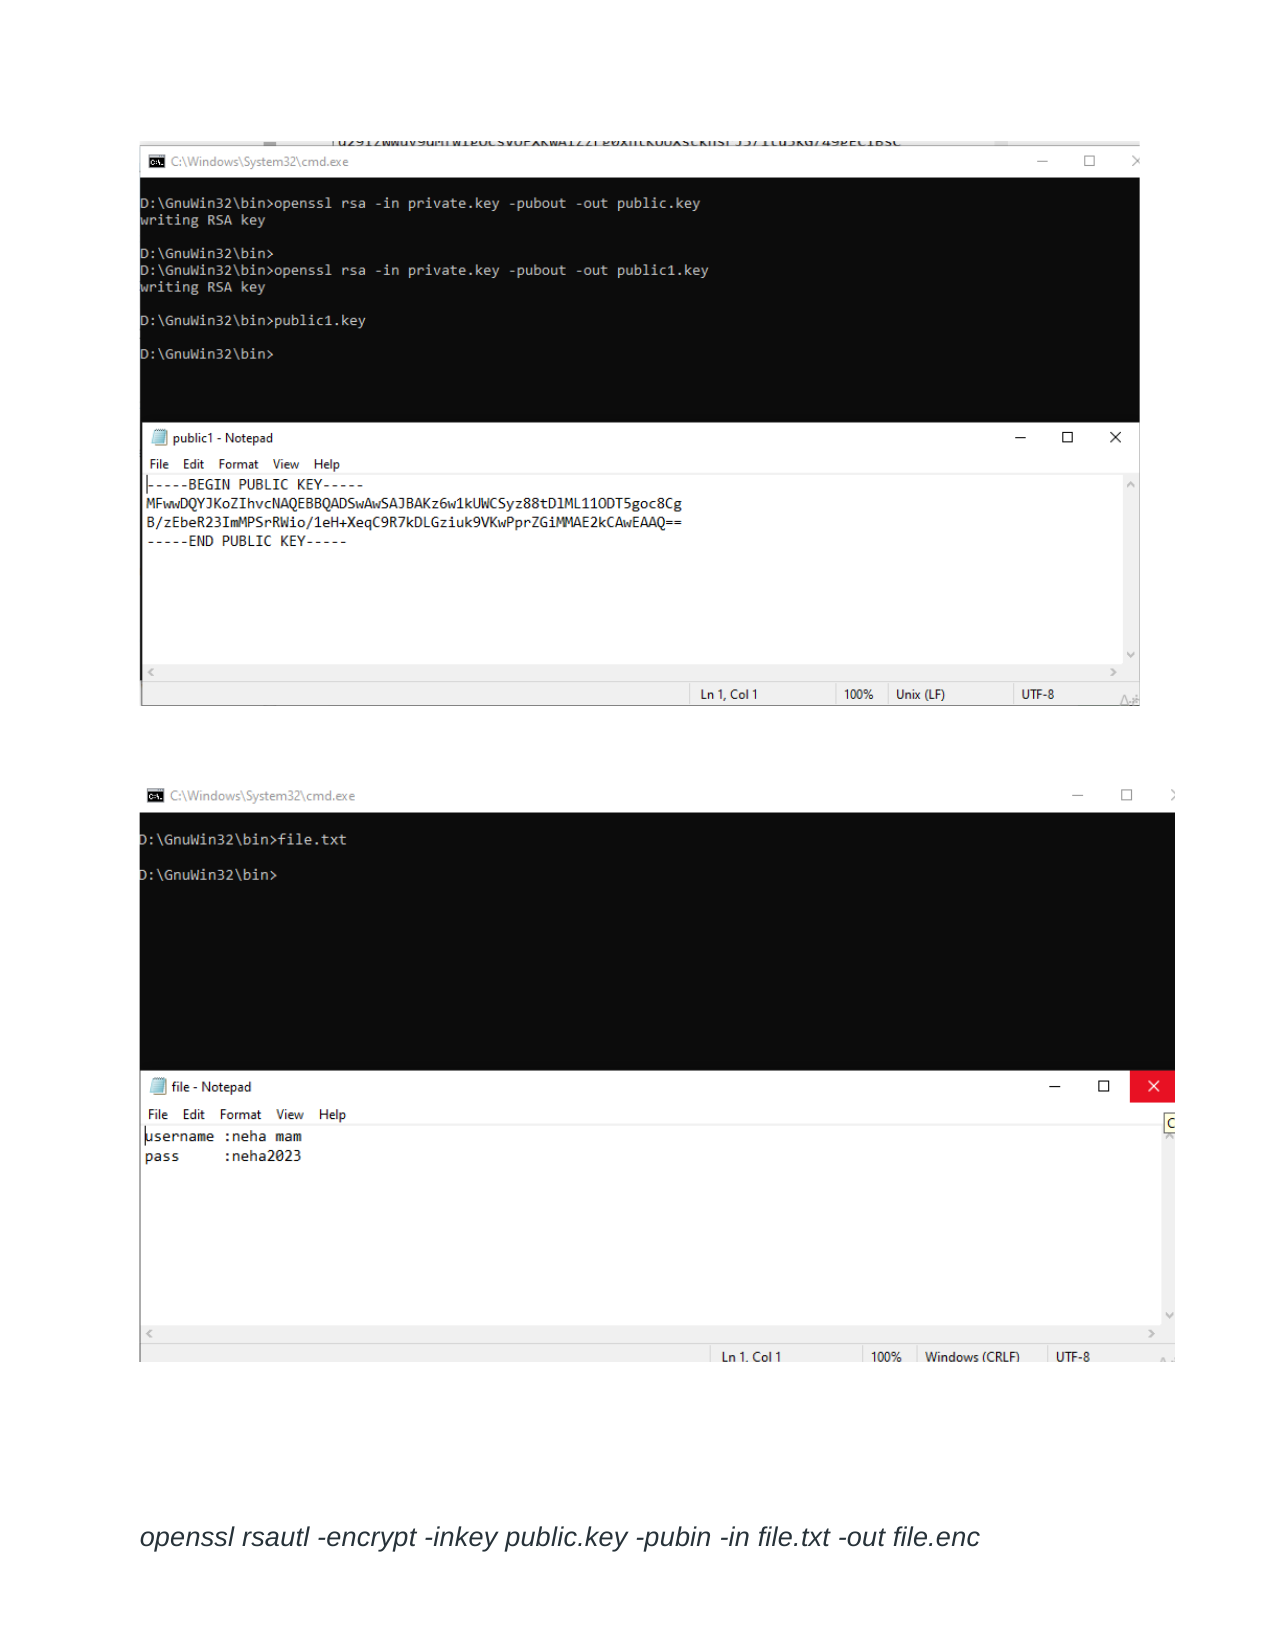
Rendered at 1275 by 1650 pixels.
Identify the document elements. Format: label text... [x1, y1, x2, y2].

picture [139, 141, 1140, 706]
picture [139, 781, 1175, 1362]
text openssl rsautl -encrypt -inkey public.key -pubin -in file.txt -out file.enc [139, 1521, 1139, 1552]
